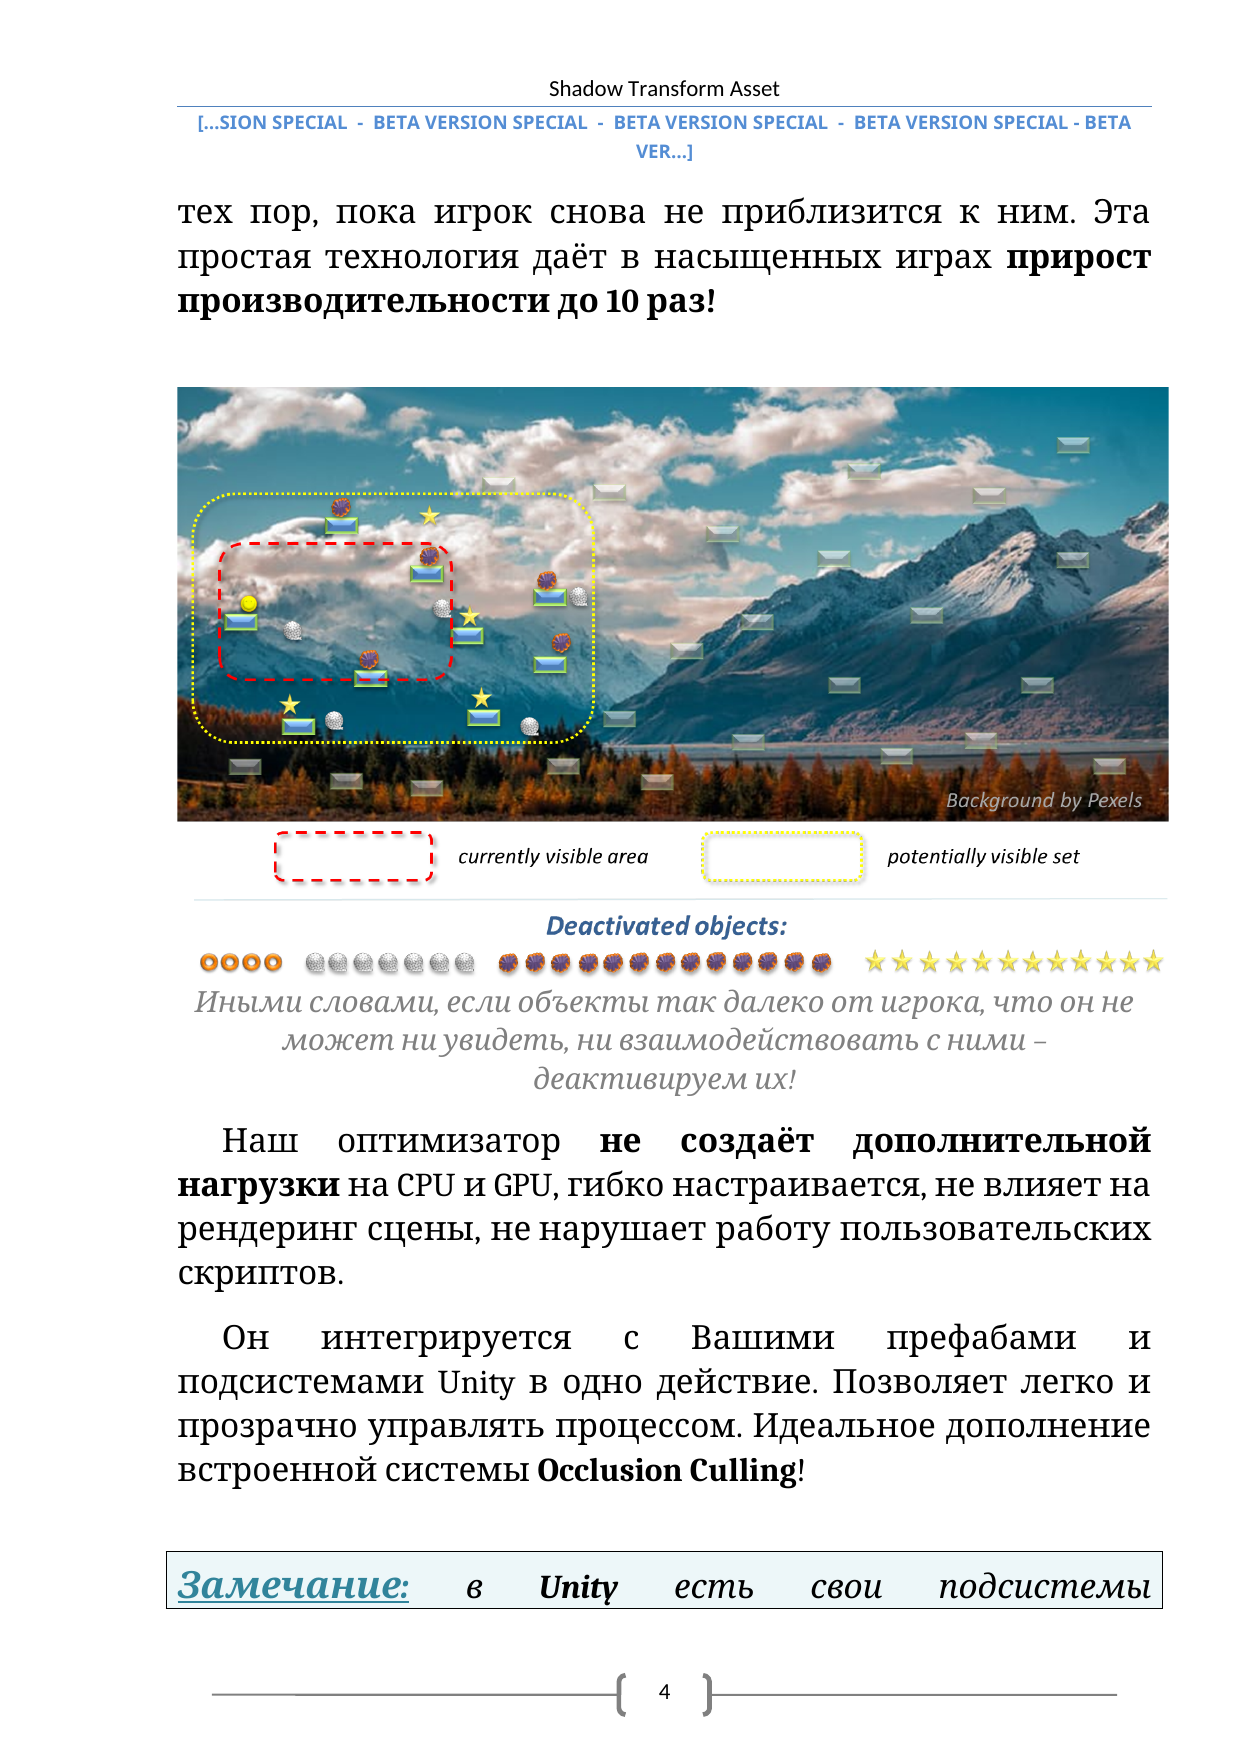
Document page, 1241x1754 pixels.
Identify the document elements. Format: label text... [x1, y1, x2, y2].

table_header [167, 1552, 1162, 1608]
text Он интегрируется с Вашими префабами и подсистемами Unity в одно действие. Позволяет легко и прозрачно управлять процессом. Идеальное дополнение встроенной системы Occlusion Culling! [177, 1319, 1152, 1490]
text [177, 194, 1152, 320]
picture [177, 387, 1169, 982]
text Иными словами, если объекты так далеко от игрока, что он не может ни увидеть, ни взаимодействовать с ними – деактивируем их! [177, 986, 1152, 1097]
text Наш оптимизатор не создаёт дополнительной нагрузки на CPU и GPU, гибко настраивается, не влияет на рендеринг сцены, не нарушает работу пользовательских скриптов. [177, 1122, 1152, 1293]
